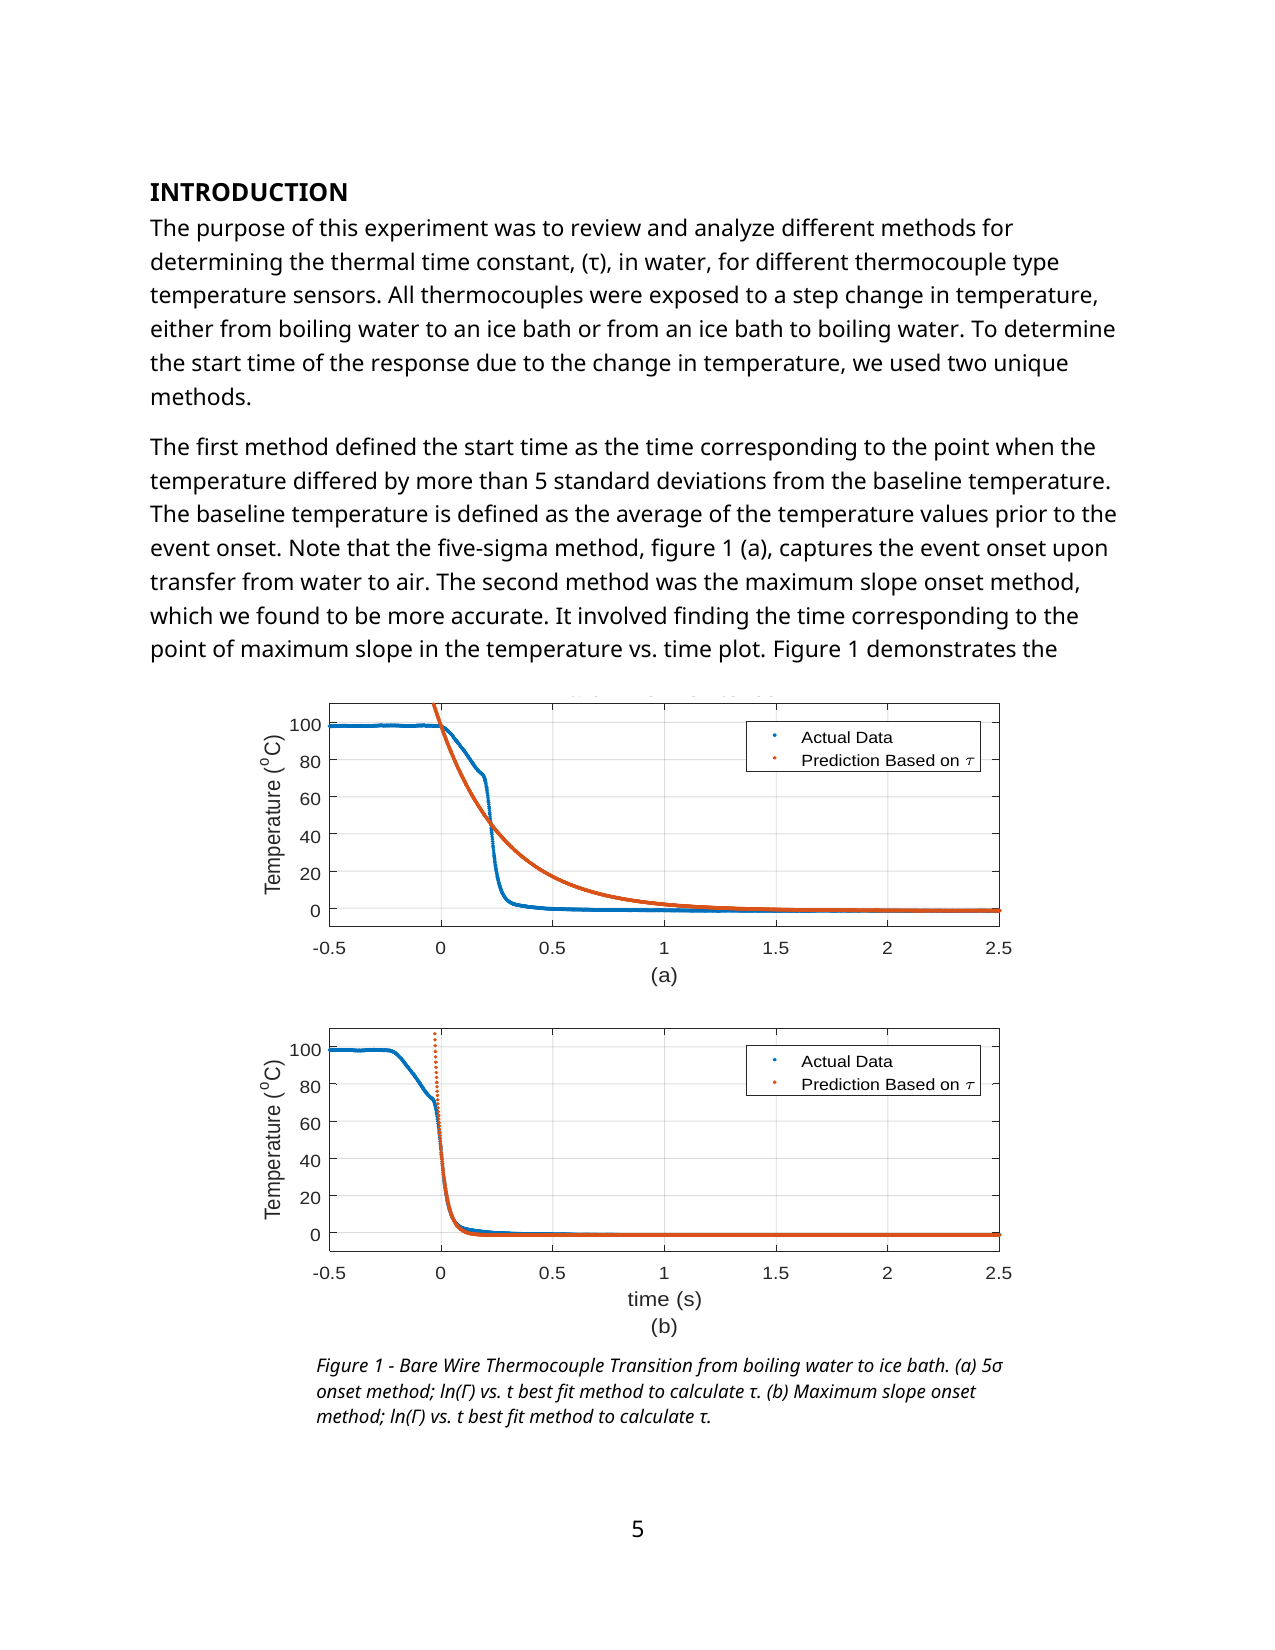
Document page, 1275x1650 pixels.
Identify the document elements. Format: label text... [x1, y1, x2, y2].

subtitle INTRODUCTION [150, 175, 1125, 209]
text The purpose of this experiment was to review and analyze different methods for determining the thermal time constant, (τ), in water, for different thermocouple type temperature sensors. All thermocouples were exposed to a step change in temperature, either from boiling water to an ice bath or from an ice bath to boiling water. To determine the start time of the response due to the change in temperature, we used two unique methods. [150, 212, 1125, 412]
text The first method defined the start time as the time corresponding to the point when the temperature differed by more than 5 standard deviations from the baseline temperature. The baseline temperature is defined as the average of the temperature values prior to the event onset. Note that the five-sigma method, figure 1 (a), captures the event onset upon transfer from water to air. The second method was the maximum slope onset method, which we found to be more accurate. It involved finding the time corresponding to the point of maximum slope in the temperature vs. time plot. Figure 1 demonstrates the higher accuracy of the maximum slope onset method vs. the five sigma onset method - the max slope method captures the event onset upon transfer from air to water. [150, 431, 1125, 665]
